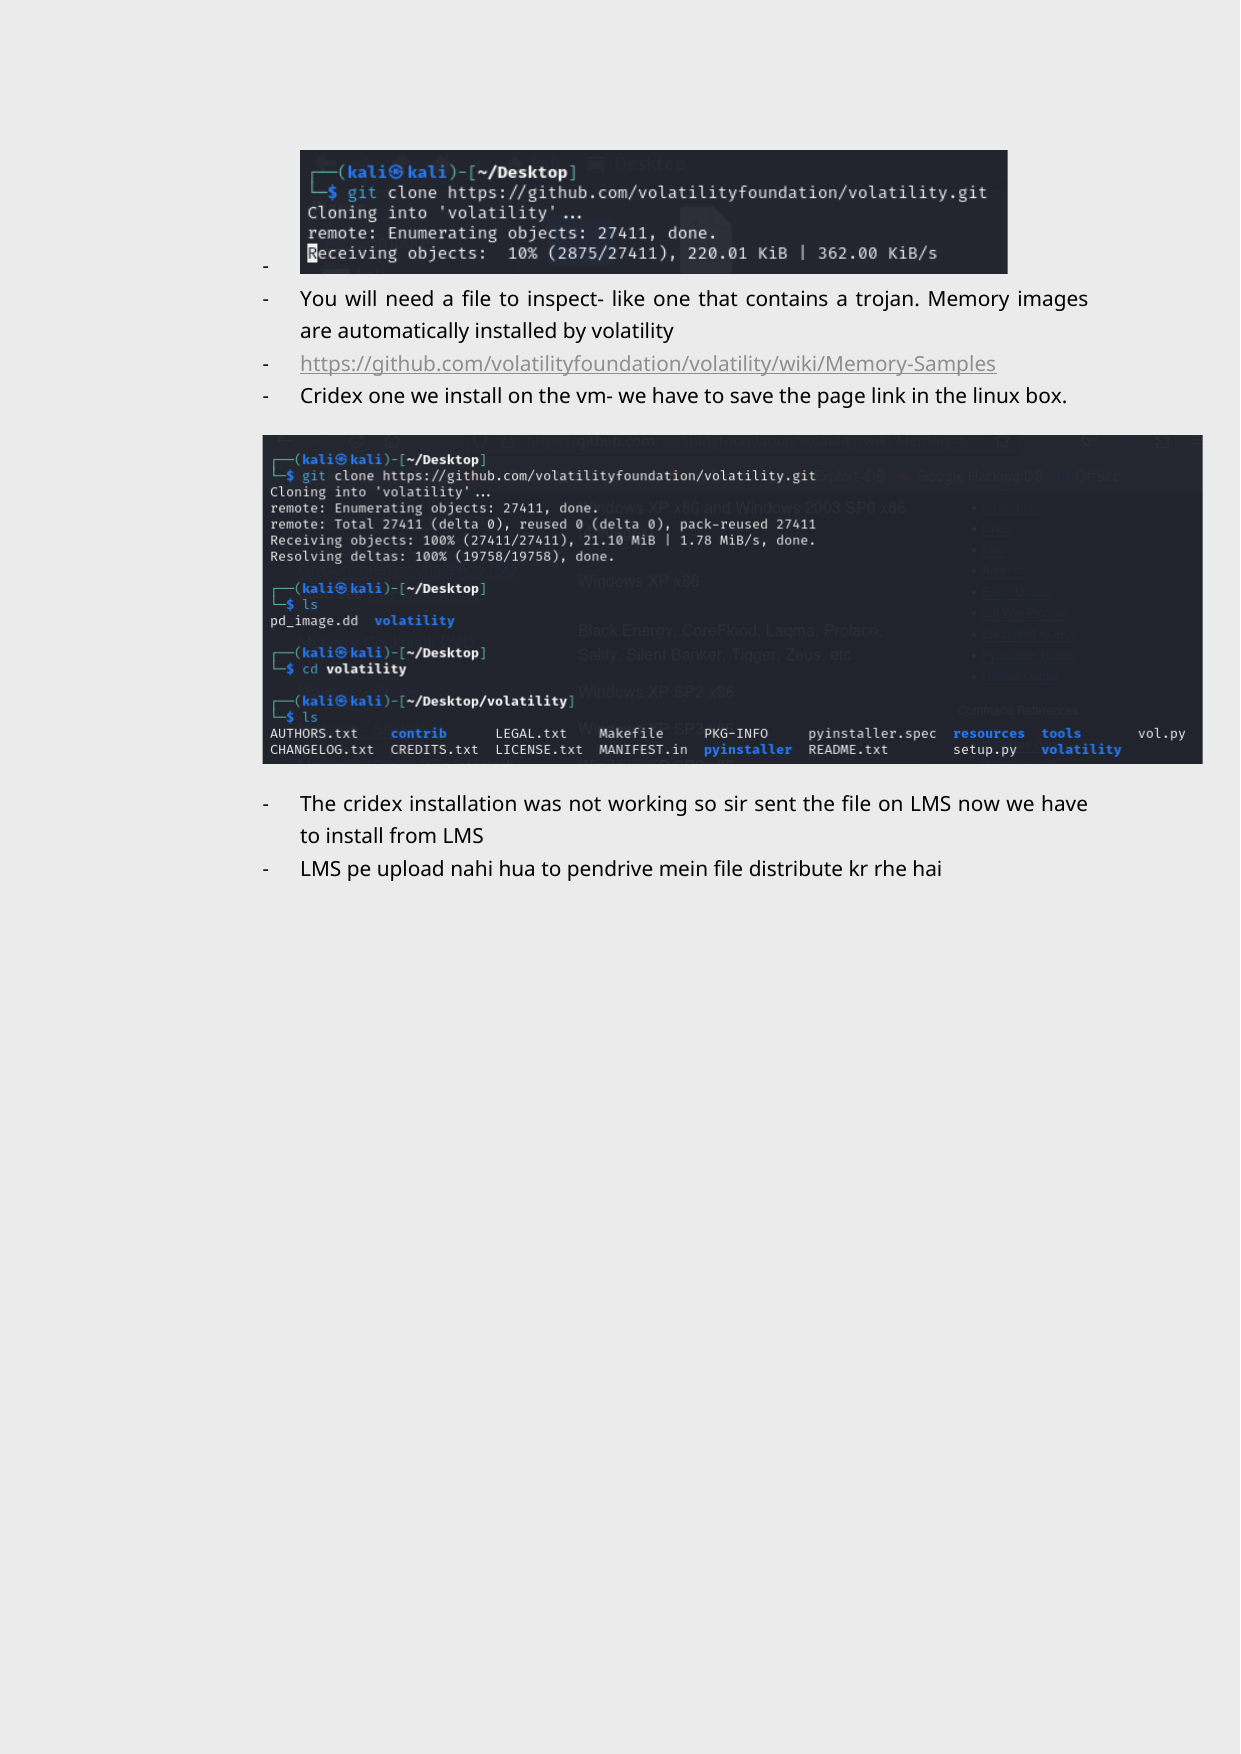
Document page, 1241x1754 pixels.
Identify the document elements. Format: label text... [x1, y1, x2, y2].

picture [262, 435, 1203, 764]
list You will need a file to inspect- like one that contains a trojan. Memory images are automatically installed by volatility [262, 284, 1090, 345]
picture [300, 150, 1008, 274]
list LMS pe upload nahi hua to pendrive mein file distribute kr rhe hai [262, 854, 1090, 883]
list Cridex one we install on the vm- we have to save the page link in the linux box. [262, 381, 1090, 410]
list https://github.com/volatilityfoundation/volatility/wiki/Memory-Samples [262, 349, 1090, 377]
list The cridex installation was not working so sir sent the file on LMS now we have to install from LMS [262, 789, 1090, 850]
